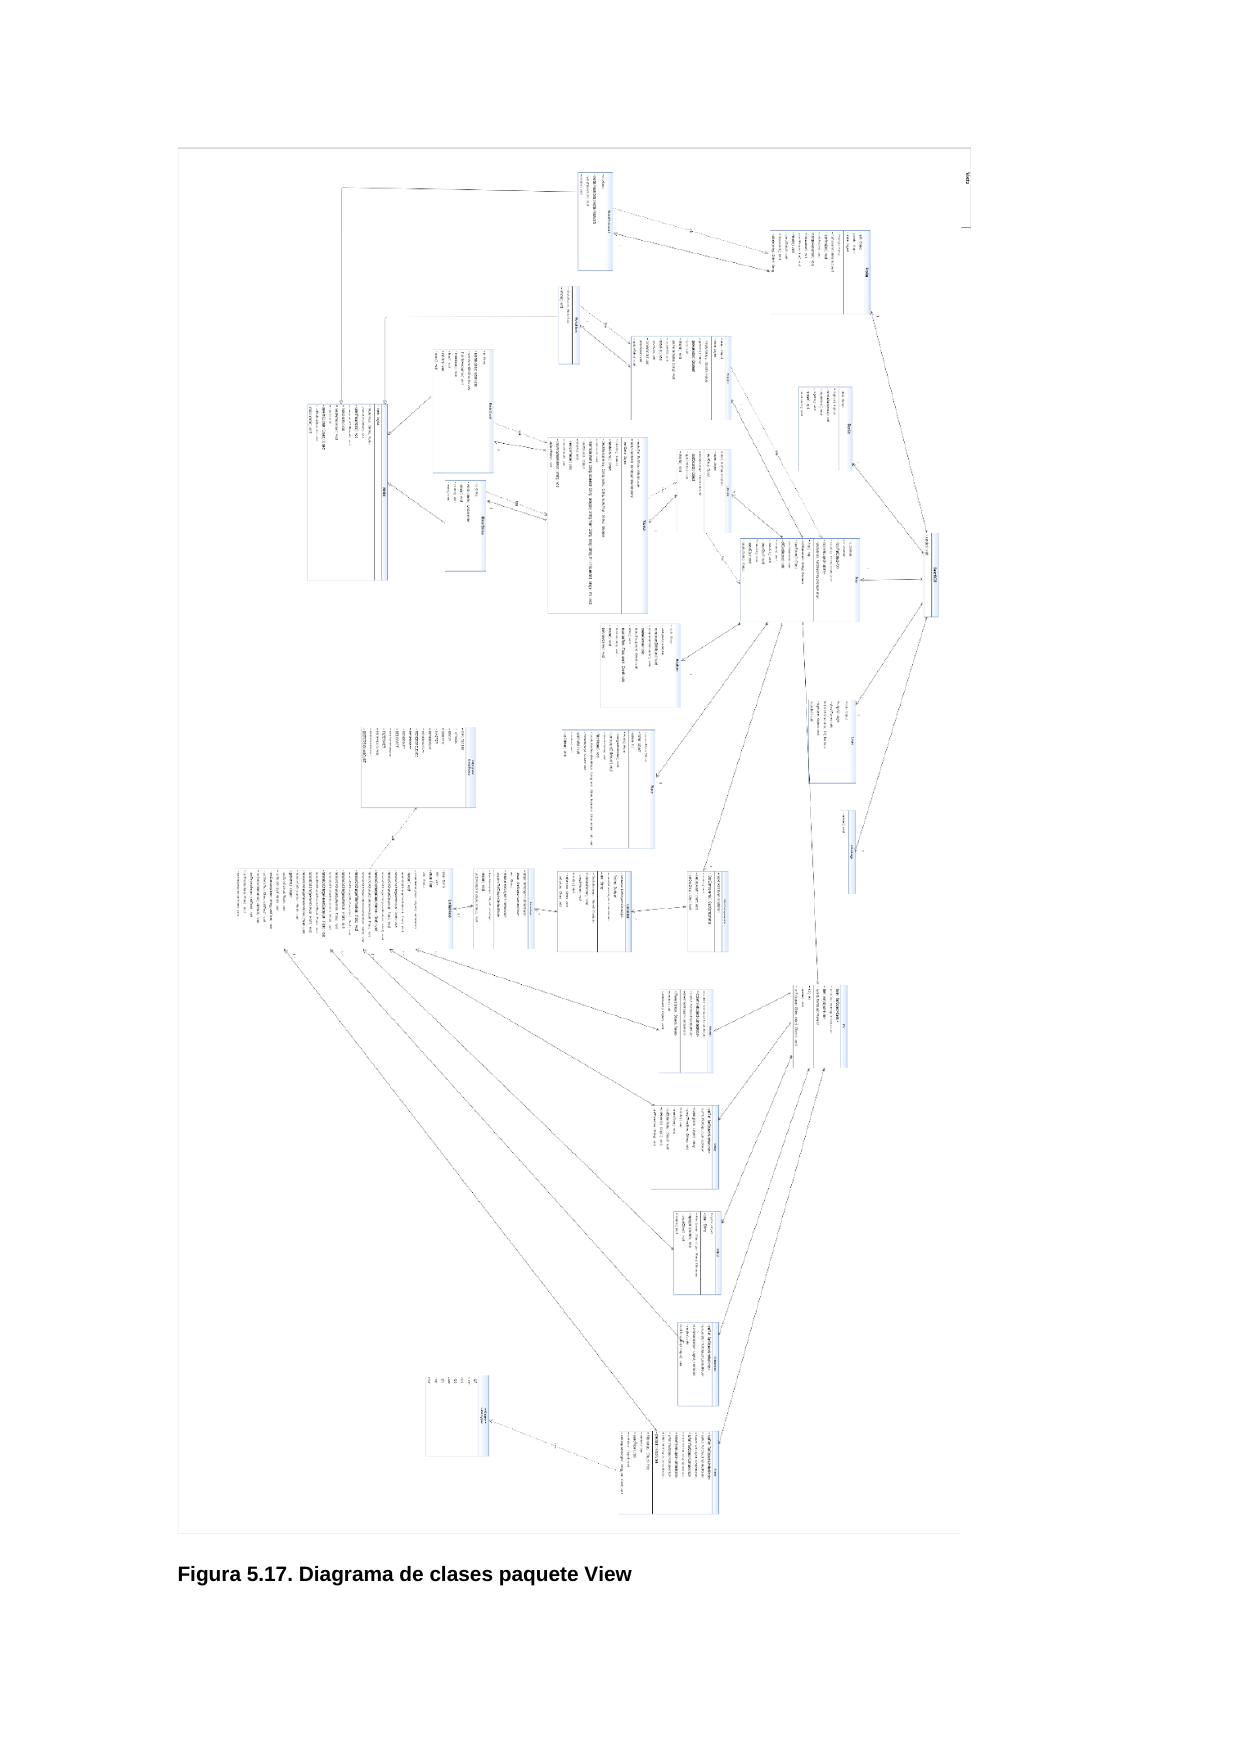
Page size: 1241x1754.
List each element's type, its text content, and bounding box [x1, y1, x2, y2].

text Figura 5.17. Diagrama de clases paquete View [177, 1562, 1063, 1586]
picture [179, 149, 971, 1533]
